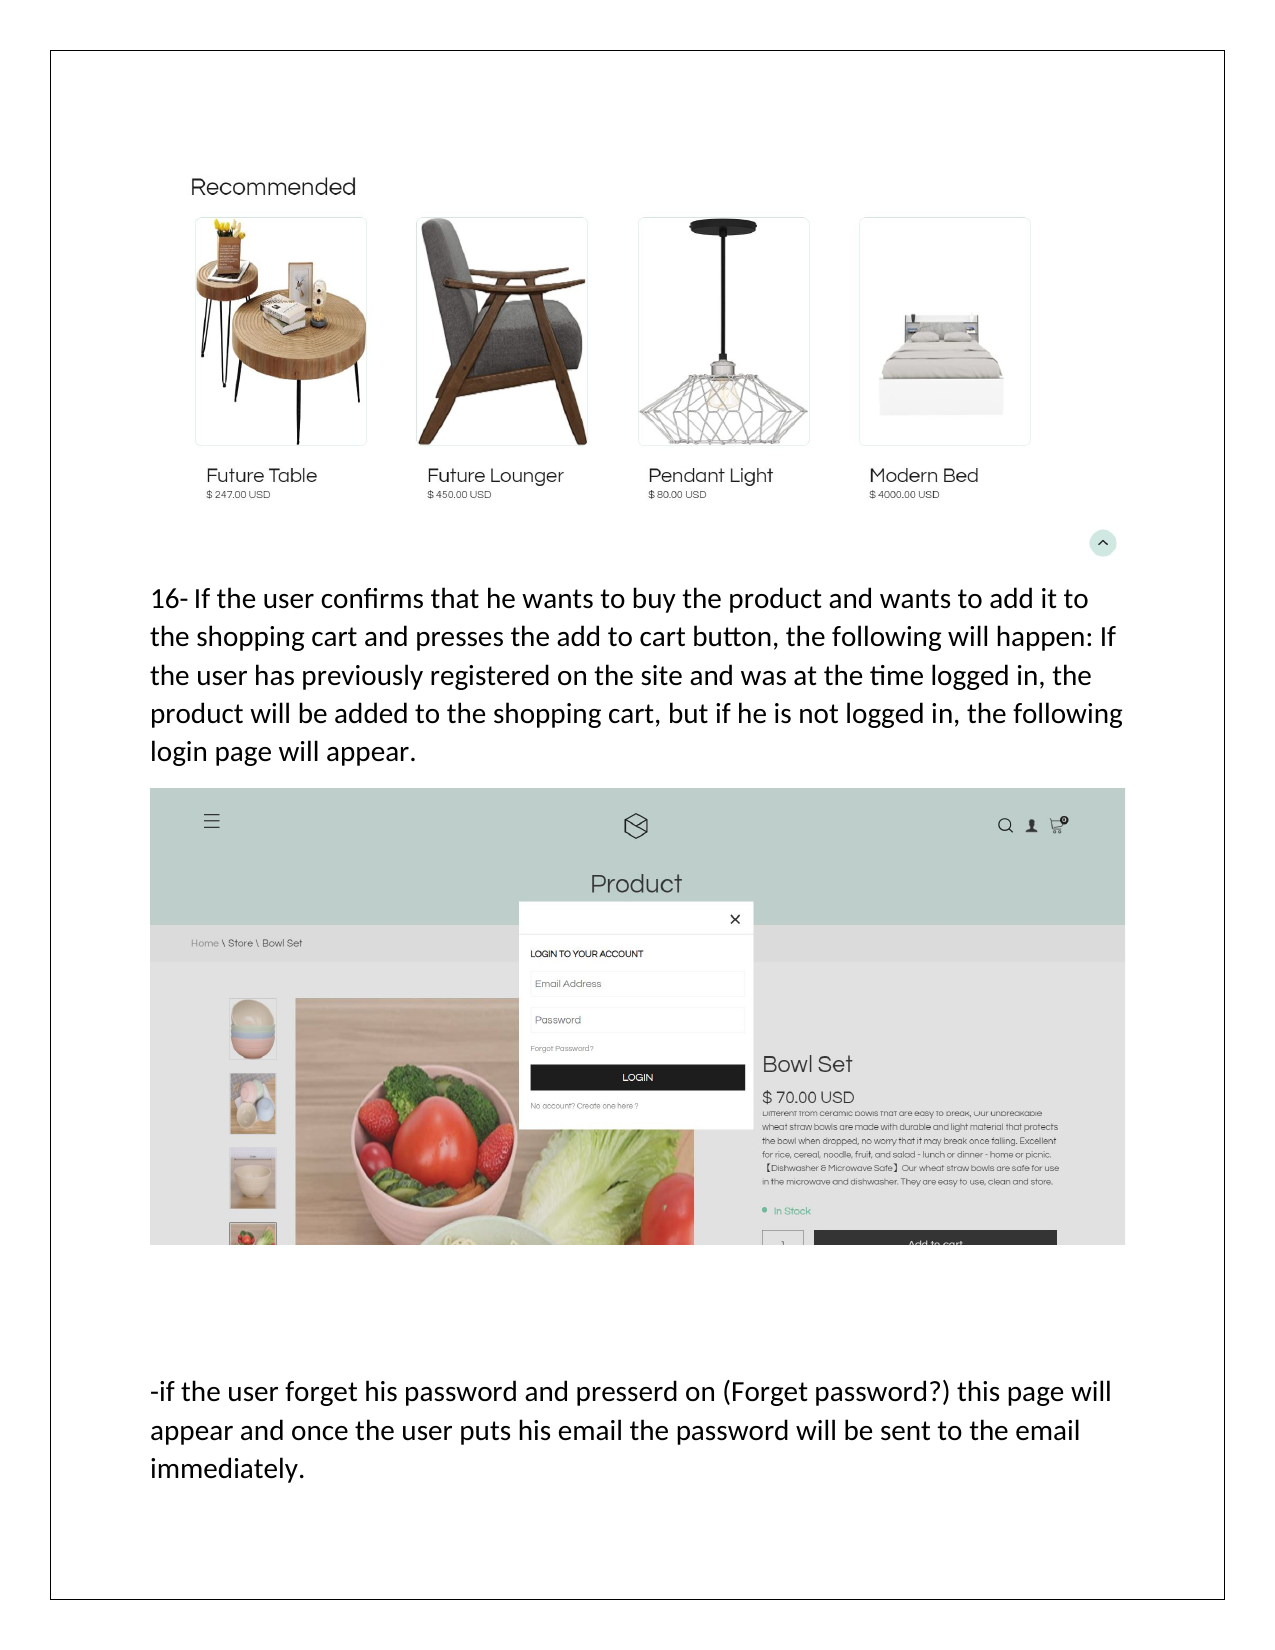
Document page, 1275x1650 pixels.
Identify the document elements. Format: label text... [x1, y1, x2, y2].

picture [150, 150, 1122, 561]
text -if the user forget his password and presserd on (Forget password?) this page will appear and once the user puts his email the password will be sent to the email immediately. [150, 1373, 1125, 1486]
picture [150, 788, 1125, 1245]
text 16- If the user confirms that he wants to buy the product and wants to add it to the shopping cart and presses the add to cart button, the following will happen: If the user has previously registered on the site and was at the time logged in, the product will be added to the shopping cart, but if he is not logged in, the following login page will appear. [150, 580, 1125, 769]
